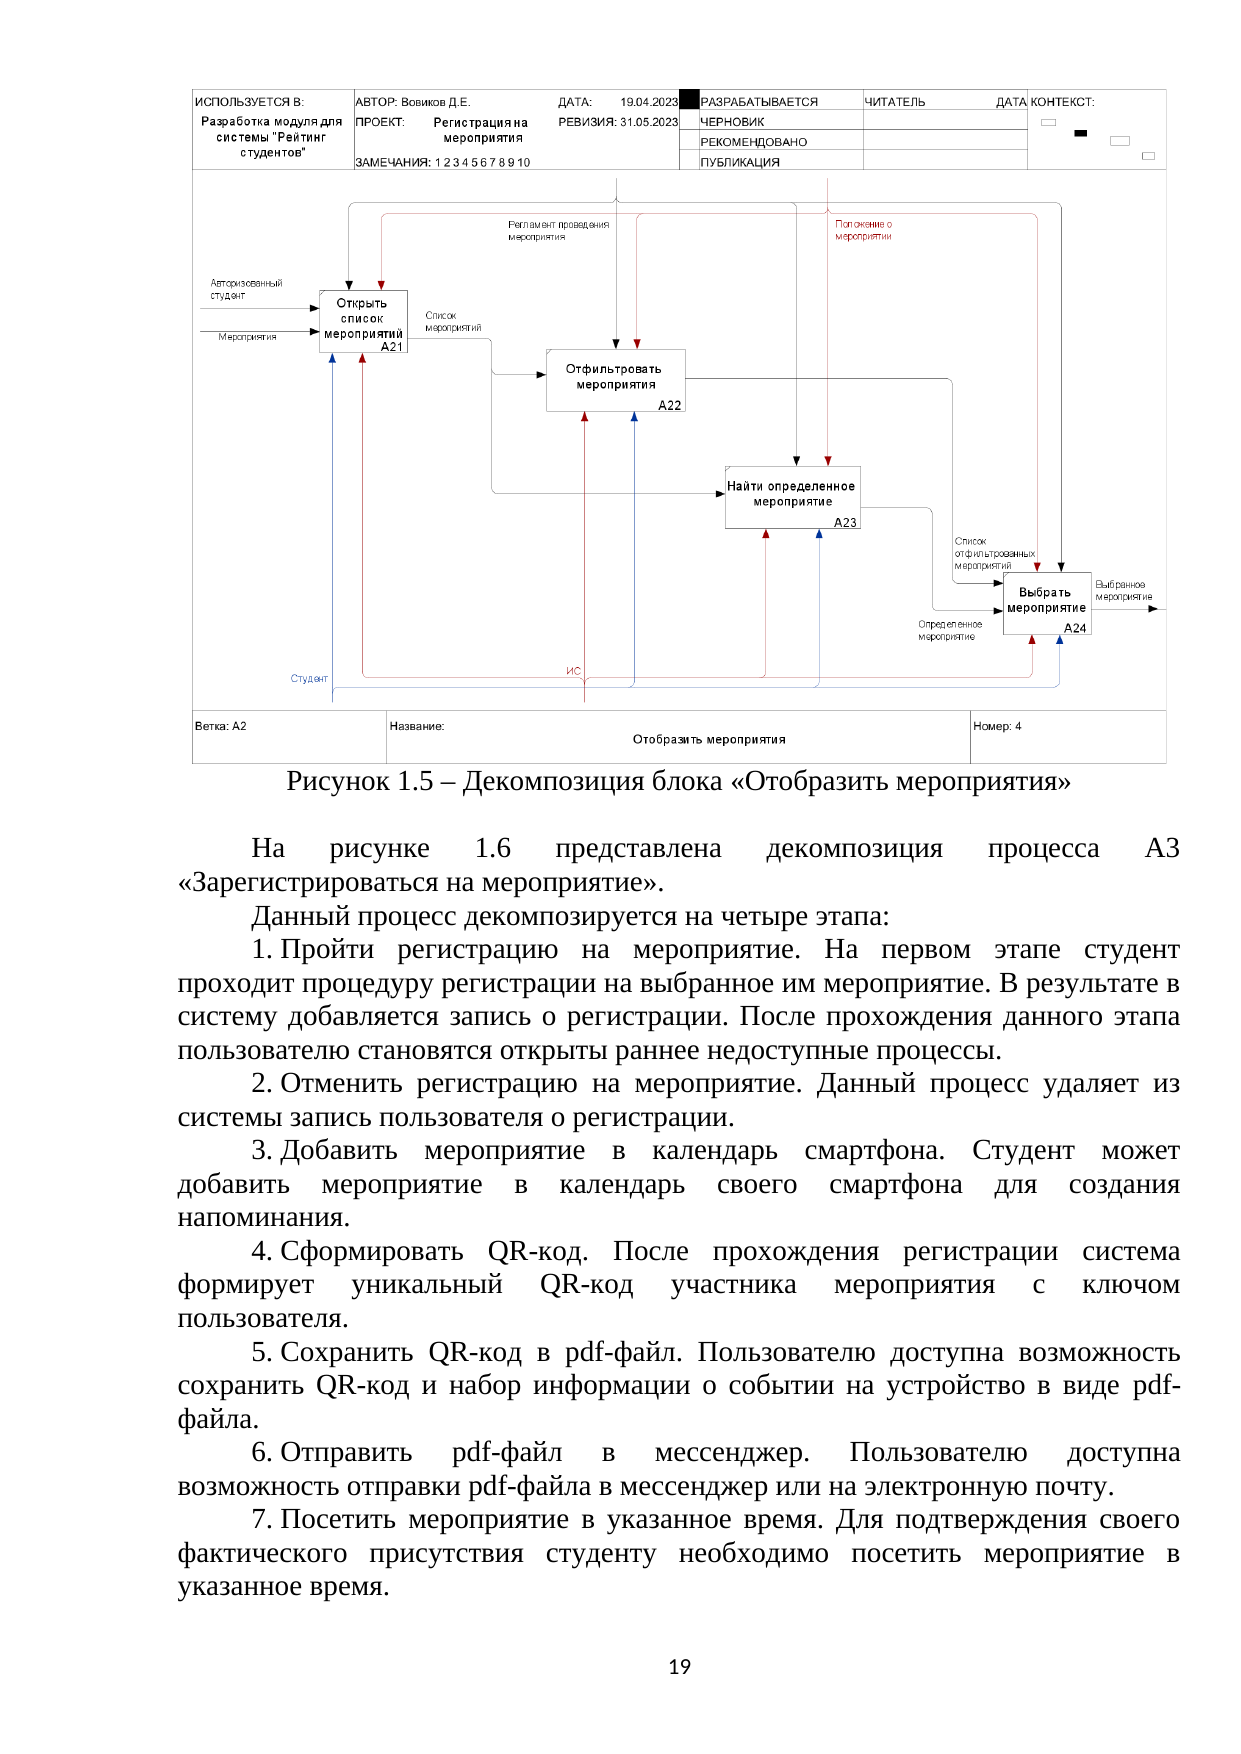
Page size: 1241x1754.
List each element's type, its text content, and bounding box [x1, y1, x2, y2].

list Пройти регистрацию на мероприятие. На первом этапе студент проходит процедуру регистрации на выбранное им мероприятие. В результате в систему добавляется запись о регистрации. После прохождения данного этапа пользователю становятся открыты раннее недоступные процессы. [177, 931, 1181, 1065]
list Отправить pdf-файл в мессенджер. Пользователю доступна возможность отправки pdf-файла в мессенджер или на электронную почту. [177, 1434, 1181, 1501]
list Отменить регистрацию на мероприятие. Данный процесс удаляет из системы запись пользователя о регистрации. [177, 1065, 1181, 1132]
list Добавить мероприятие в календарь смартфона. Студент может добавить мероприятие в календарь своего смартфона для создания напоминания. [177, 1132, 1181, 1233]
text Рисунок 1.5 – Декомпозиция блока «Отобразить мероприятия» [177, 763, 1181, 797]
list Сохранить QR-код в pdf-файл. Пользователю доступна возможность сохранить QR-код и набор информации о событии на устройство в виде pdf-файла. [177, 1334, 1181, 1434]
picture [192, 88, 1167, 764]
text На рисунке 1.6 представлена декомпозиция процесса А3 «Зарегистрироваться на мероприятие». [177, 831, 1181, 898]
list Сформировать QR-код. После прохождения регистрации система формирует уникальный QR-код участника мероприятия с ключом пользователя. [177, 1233, 1181, 1334]
list Посетить мероприятие в указанное время. Для подтверждения своего фактического присутствия студенту необходимо посетить мероприятие в указанное время. [177, 1501, 1181, 1602]
text Данный процесс декомпозируется на четыре этапа: [177, 898, 1181, 931]
